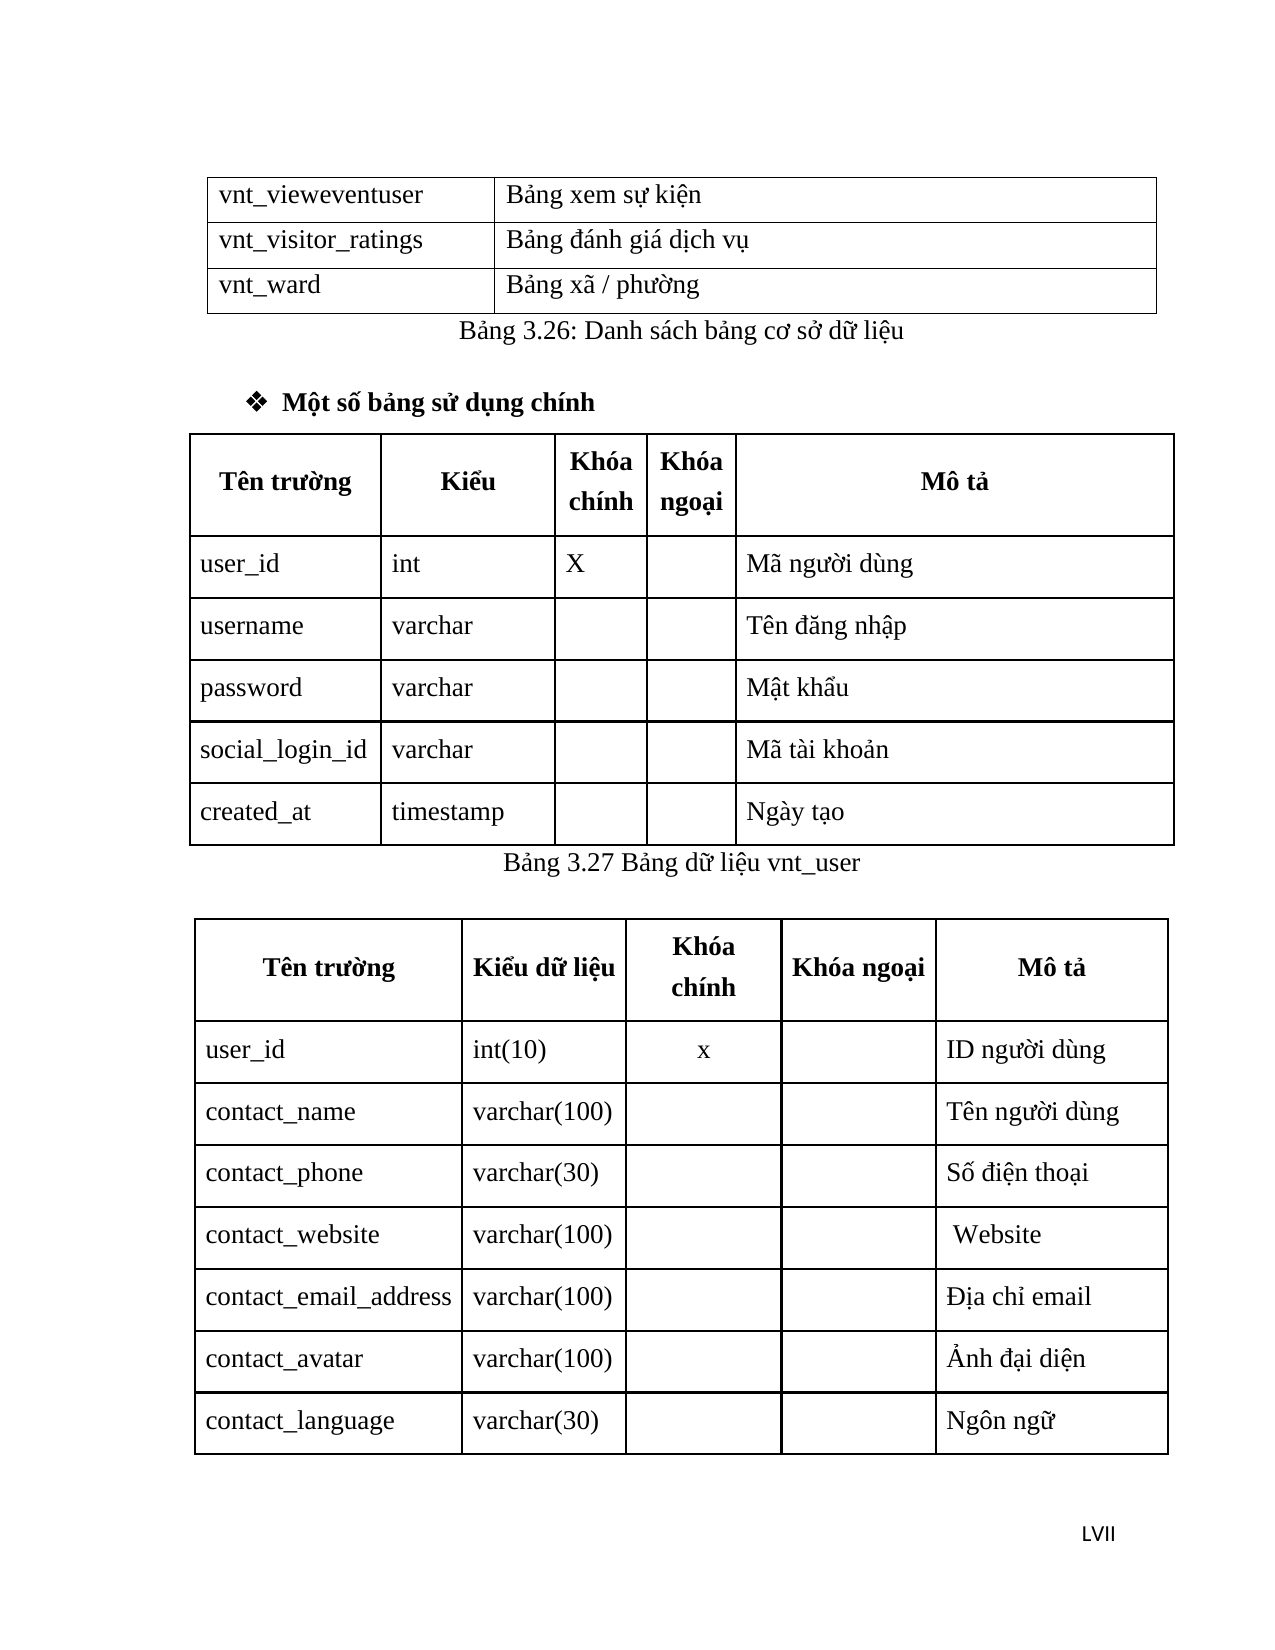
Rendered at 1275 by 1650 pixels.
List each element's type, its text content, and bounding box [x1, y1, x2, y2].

table_cell [556, 723, 646, 782]
subtitle Bảng 3.26: Danh sách bảng cơ sở dữ liệu [207, 314, 1156, 345]
subtitle Bảng 3.27 Bảng dữ liệu vnt_user [207, 846, 1156, 877]
table_cell [556, 784, 646, 844]
table_cell [783, 1332, 935, 1391]
table_cell [783, 1270, 935, 1329]
table_cell contact_website [196, 1208, 461, 1268]
table_header Kiểu [382, 435, 554, 535]
table_cell varchar(30) [463, 1146, 625, 1206]
table_header Khóa ngoại [648, 435, 735, 535]
table_cell x [627, 1022, 780, 1082]
table_cell [627, 1270, 780, 1329]
table_cell [556, 599, 646, 658]
table_cell Ngày tạo [737, 784, 1173, 844]
list Một số bảng sử dụng chính [244, 386, 1156, 417]
table_cell [627, 1084, 780, 1144]
table_cell [627, 1332, 780, 1391]
table_cell Mã người dùng [737, 537, 1173, 597]
table_cell [783, 1084, 935, 1144]
table_cell [556, 661, 646, 720]
table_cell varchar(30) [463, 1394, 625, 1453]
table_cell Ngôn ngữ [937, 1394, 1167, 1453]
table_cell Địa chỉ email [937, 1270, 1167, 1329]
table_cell contact_avatar [196, 1332, 461, 1391]
table_cell Bảng xã / phường [495, 269, 1156, 313]
table_cell X [556, 537, 646, 597]
table_cell ID người dùng [937, 1022, 1167, 1082]
table_cell [648, 661, 735, 720]
table_cell [627, 1394, 780, 1453]
table_cell Website [937, 1208, 1167, 1268]
table_cell timestamp [382, 784, 554, 844]
table_cell Số điện thoại [937, 1146, 1167, 1206]
table_header Tên trường [196, 920, 461, 1020]
table_cell int(10) [463, 1022, 625, 1082]
table_cell Tên người dùng [937, 1084, 1167, 1144]
table_cell [648, 599, 735, 658]
table_cell user_id [191, 537, 380, 597]
table_header Khóa chính [627, 920, 780, 1020]
table_cell [648, 537, 735, 597]
table_cell vnt_vieweventuser [208, 178, 494, 222]
table_cell [648, 723, 735, 782]
table_header Kiểu dữ liệu [463, 920, 625, 1020]
table_cell int [382, 537, 554, 597]
table_cell contact_name [196, 1084, 461, 1144]
table_cell Tên đăng nhập [737, 599, 1173, 658]
table_cell Mã tài khoản [737, 723, 1173, 782]
table_cell varchar [382, 661, 554, 720]
table_cell Bảng đánh giá dịch vụ [495, 223, 1156, 268]
table_cell varchar [382, 599, 554, 658]
table_cell user_id [196, 1022, 461, 1082]
table_cell vnt_ward [208, 269, 494, 313]
table_cell varchar(100) [463, 1270, 625, 1329]
table_cell [783, 1394, 935, 1453]
table_cell password [191, 661, 380, 720]
table_cell [783, 1208, 935, 1268]
table_cell Ảnh đại diện [937, 1332, 1167, 1391]
table_header Mô tả [737, 435, 1173, 535]
table_header Khóa chính [556, 435, 646, 535]
table_header Khóa ngoại [783, 920, 935, 1020]
table_cell varchar(100) [463, 1208, 625, 1268]
table_cell username [191, 599, 380, 658]
table_cell Mật khẩu [737, 661, 1173, 720]
table_cell vnt_visitor_ratings [208, 223, 494, 268]
table_cell contact_language [196, 1394, 461, 1453]
table_header Mô tả [937, 920, 1167, 1020]
table_cell contact_email_address [196, 1270, 461, 1329]
table_cell [627, 1146, 780, 1206]
table_cell varchar [382, 723, 554, 782]
table_cell contact_phone [196, 1146, 461, 1206]
table_cell social_login_id [191, 723, 380, 782]
table_header Tên trường [191, 435, 380, 535]
table_cell varchar(100) [463, 1084, 625, 1144]
table_cell [783, 1022, 935, 1082]
table_cell varchar(100) [463, 1332, 625, 1391]
table_cell [783, 1146, 935, 1206]
table_cell created_at [191, 784, 380, 844]
table_cell [648, 784, 735, 844]
table_cell [627, 1208, 780, 1268]
table_cell Bảng xem sự kiện [495, 178, 1156, 222]
